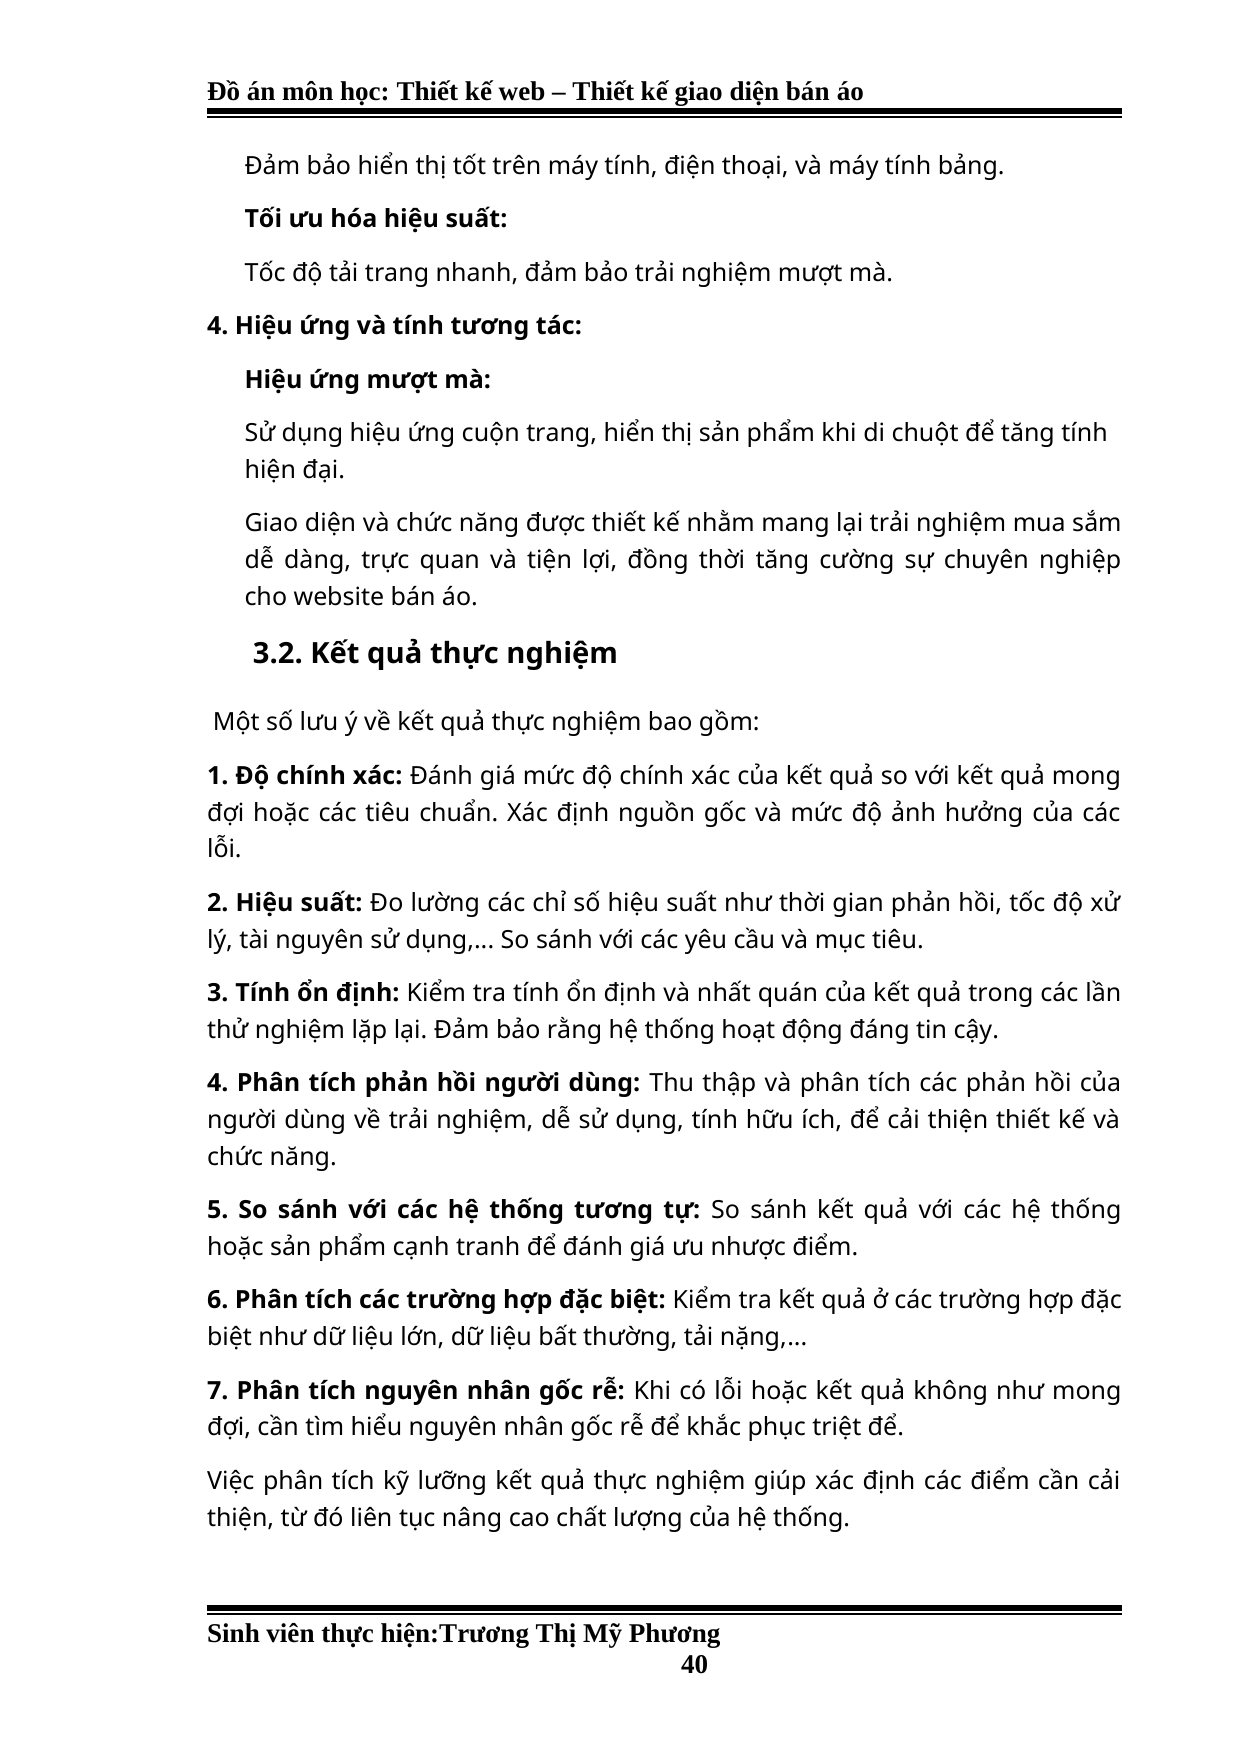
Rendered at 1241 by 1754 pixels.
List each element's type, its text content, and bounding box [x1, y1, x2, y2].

text Tốc độ tải trang nhanh, đảm bảo trải nghiệm mượt mà. [244, 254, 1122, 289]
text 7. Phân tích nguyên nhân gốc rễ: Khi có lỗi hoặc kết quả không như mong đợi, cần tìm hiểu nguyên nhân gốc rễ để khắc phục triệt để. [207, 1372, 1122, 1443]
text 4. Hiệu ứng và tính tương tác: [207, 308, 1122, 342]
text Một số lưu ý về kết quả thực nghiệm bao gồm: [207, 704, 1122, 738]
text Đảm bảo hiển thị tốt trên máy tính, điện thoại, và máy tính bảng. [244, 148, 1122, 182]
text Việc phân tích kỹ lưỡng kết quả thực nghiệm giúp xác định các điểm cần cải thiện, từ đó liên tục nâng cao chất lượng của hệ thống. [207, 1462, 1122, 1533]
text Hiệu ứng mượt mà: [244, 361, 1122, 396]
text 4. Phân tích phản hồi người dùng: Thu thập và phân tích các phản hồi của người dùng về trải nghiệm, dễ sử dụng, tính hữu ích, để cải thiện thiết kế và chức năng. [207, 1065, 1122, 1172]
text Giao diện và chức năng được thiết kế nhằm mang lại trải nghiệm mua sắm dễ dàng, trực quan và tiện lợi, đồng thời tăng cường sự chuyên nghiệp cho website bán áo. [244, 505, 1122, 613]
text 2. Hiệu suất: Đo lường các chỉ số hiệu suất như thời gian phản hồi, tốc độ xử lý, tài nguyên sử dụng,... So sánh với các yêu cầu và mục tiêu. [207, 884, 1122, 955]
subtitle 3.2. Kết quả thực nghiệm [253, 632, 1122, 672]
text 5. So sánh với các hệ thống tương tự: So sánh kết quả với các hệ thống hoặc sản phẩm cạnh tranh để đánh giá ưu nhược điểm. [207, 1192, 1122, 1263]
text 3. Tính ổn định: Kiểm tra tính ổn định và nhất quán của kết quả trong các lần thử nghiệm lặp lại. Đảm bảo rằng hệ thống hoạt động đáng tin cậy. [207, 975, 1122, 1046]
text Tối ưu hóa hiệu suất: [244, 201, 1122, 235]
text 6. Phân tích các trường hợp đặc biệt: Kiểm tra kết quả ở các trường hợp đặc biệt như dữ liệu lớn, dữ liệu bất thường, tải nặng,... [207, 1282, 1122, 1353]
text 1. Độ chính xác: Đánh giá mức độ chính xác của kết quả so với kết quả mong đợi hoặc các tiêu chuẩn. Xác định nguồn gốc và mức độ ảnh hưởng của các lỗi. [207, 757, 1122, 865]
text Sử dụng hiệu ứng cuộn trang, hiển thị sản phẩm khi di chuột để tăng tính hiện đại. [244, 415, 1122, 486]
